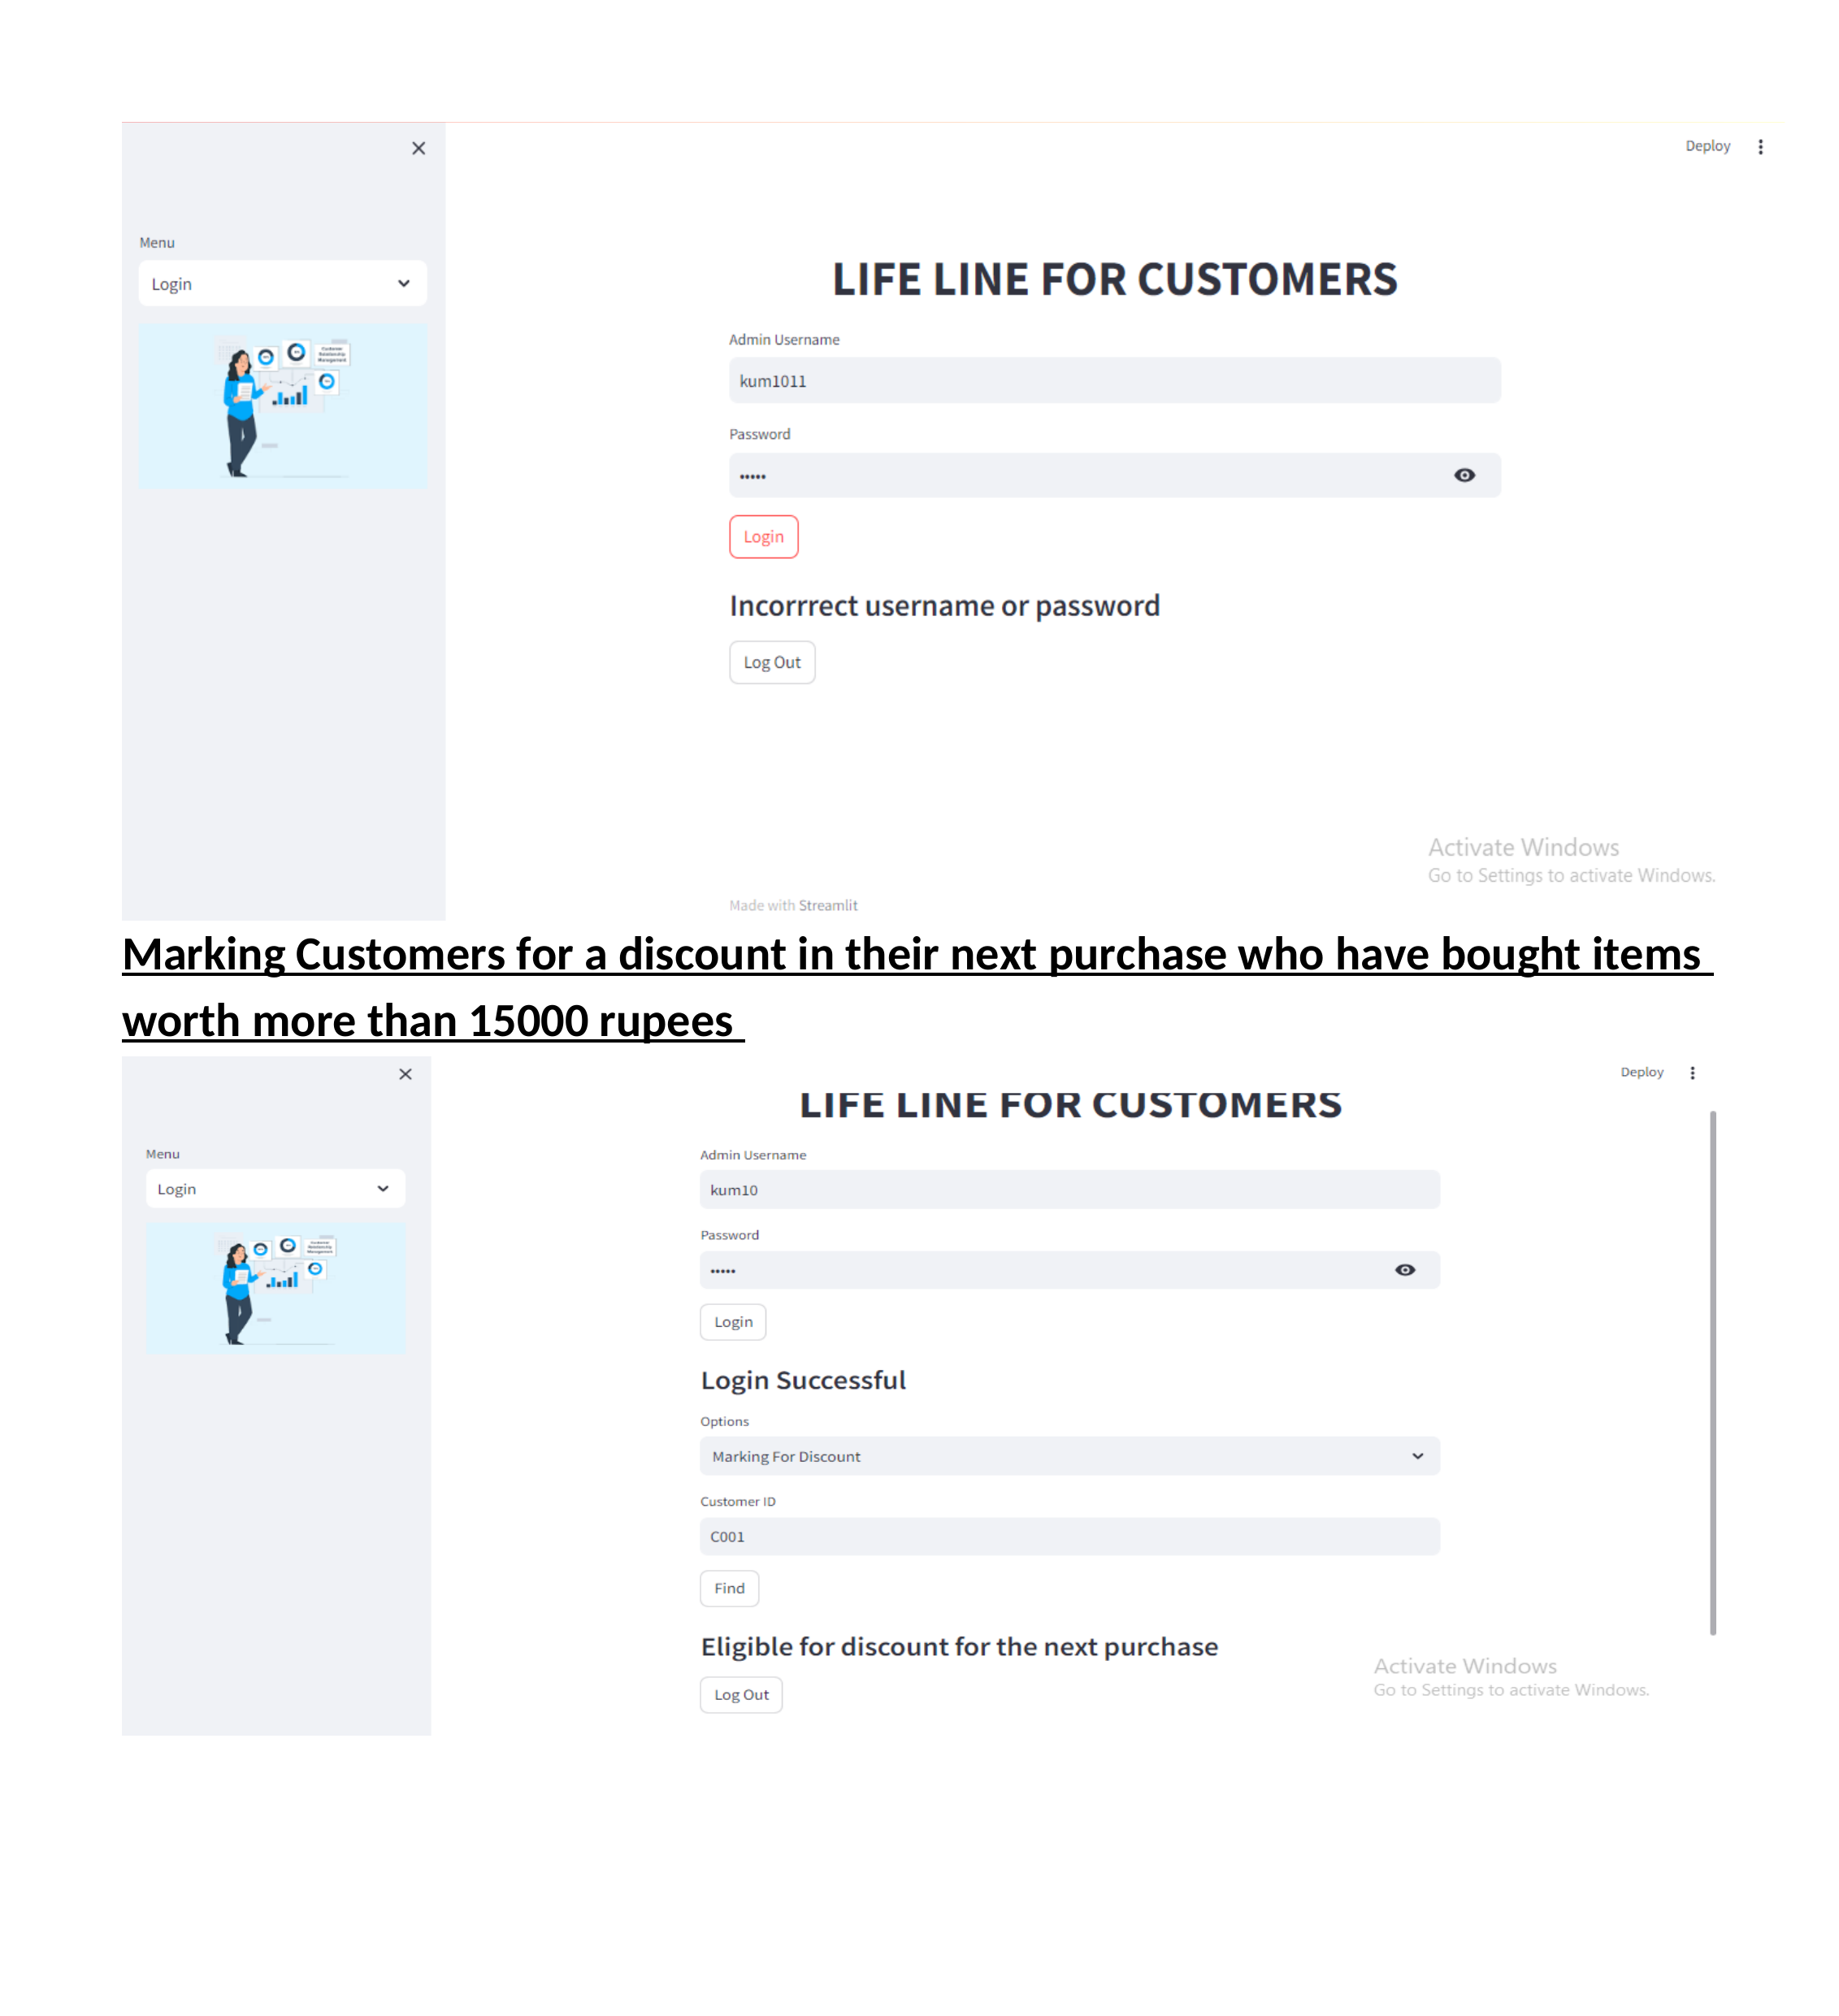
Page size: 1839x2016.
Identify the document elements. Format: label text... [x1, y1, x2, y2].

picture [122, 1056, 1716, 1736]
picture [122, 122, 1785, 921]
text Marking Customers for a discount in their next purchase who have bought items worth more than 15000 rupees [122, 924, 1716, 1048]
